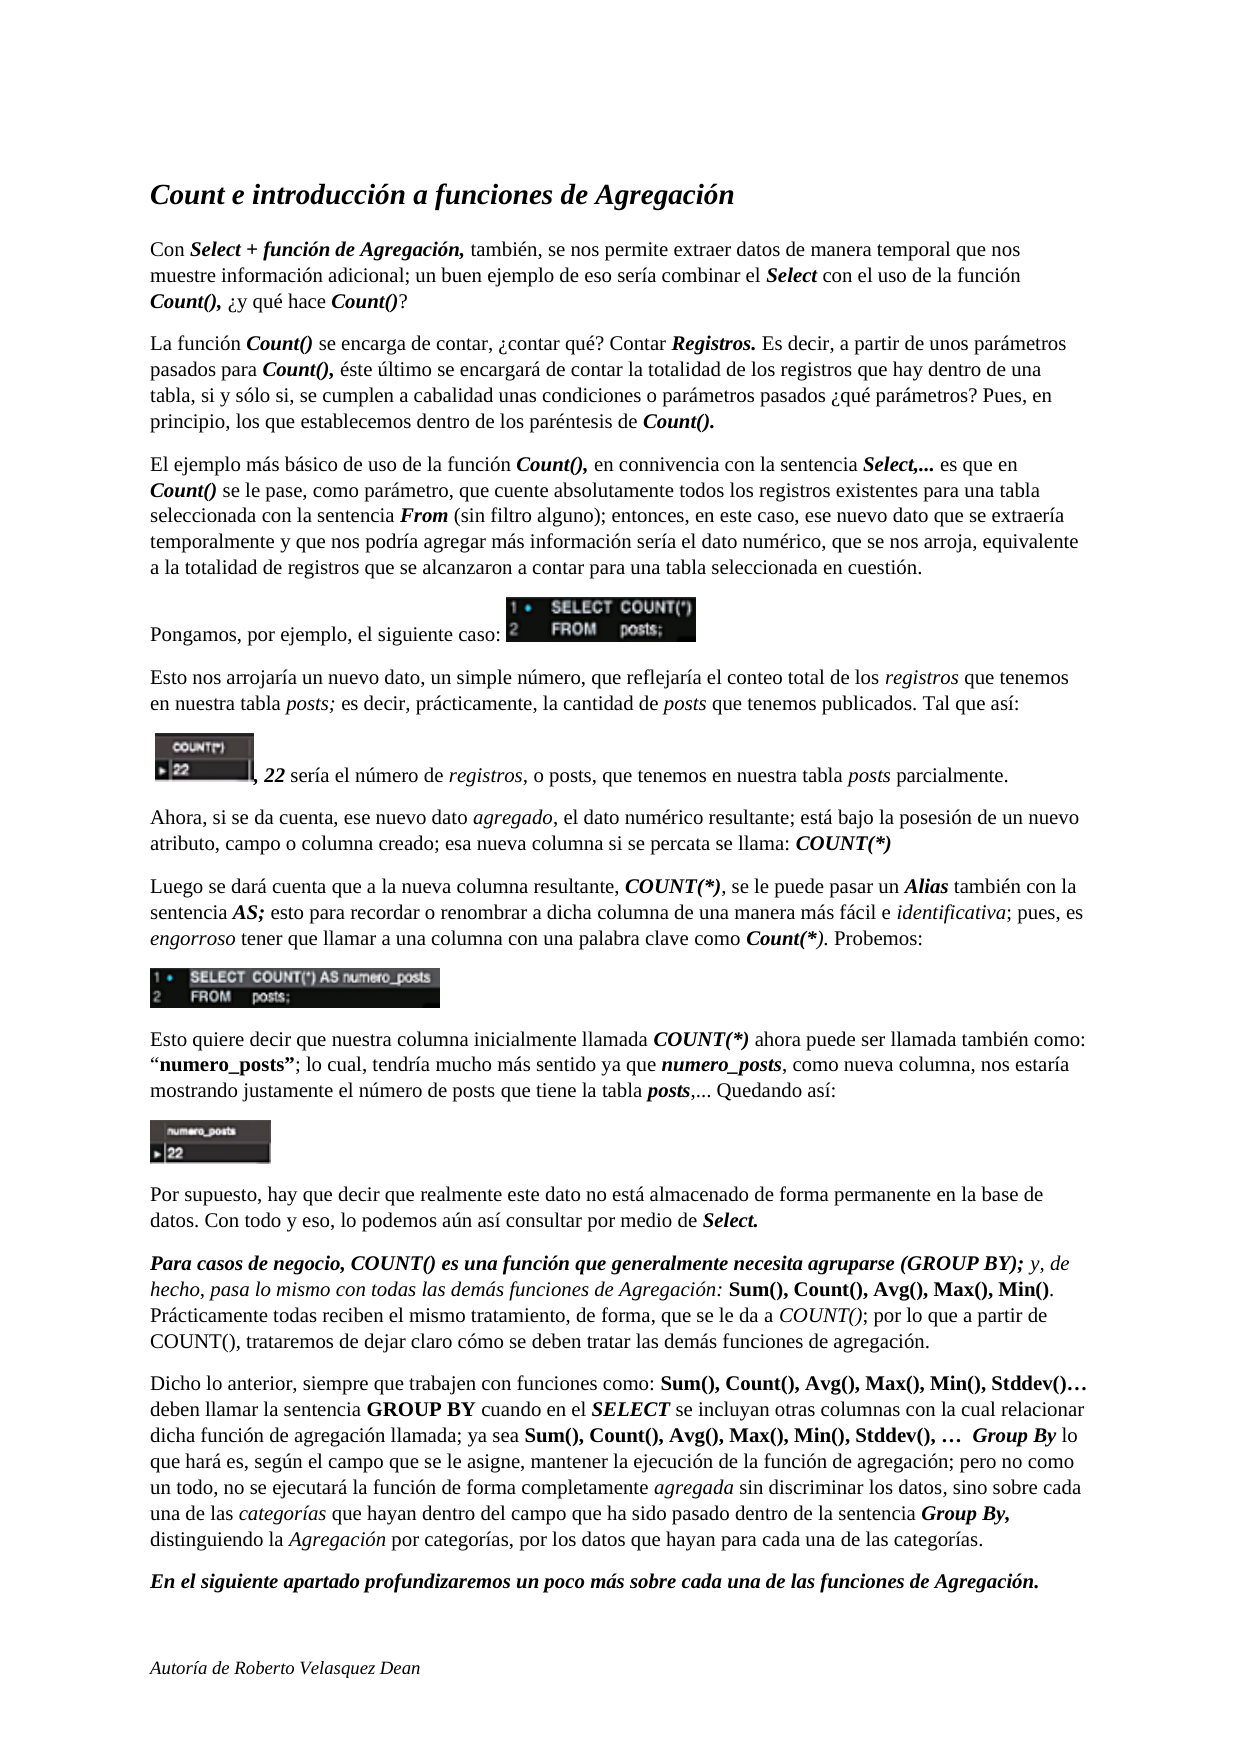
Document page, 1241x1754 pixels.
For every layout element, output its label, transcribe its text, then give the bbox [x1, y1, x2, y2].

text Por supuesto, hay que decir que realmente este dato no está almacenado de forma permanente en la base de datos. Con todo y eso, lo podemos aún así consultar por medio de Select. [150, 1182, 1090, 1232]
picture [150, 968, 440, 1008]
text Dicho lo anterior, siempre que trabajen con funciones como: Sum(), Count(), Avg(), Max(), Min(), Stddev()… deben llamar la sentencia GROUP BY cuando en el SELECT se incluyan otras columnas con la cual relacionar dicha función de agregación llamada; ya sea Sum(), Count(), Avg(), Max(), Min(), Stddev(), … Group By lo que hará es, según el campo que se le asigne, mantener la ejecución de la función de agregación; pero no como un todo, no se ejecutará la función de forma completamente agregada sin discriminar los datos, sino sobre cada una de las categorías que hayan dentro del campo que ha sido pasado dentro de la sentencia Group By, distinguiendo la Agregación por categorías, por los datos que hayan para cada una de las categorías. [150, 1371, 1090, 1551]
text Luego se dará cuenta que a la nueva columna resultante, COUNT(*), se le puede pasar un Alias también con la sentencia AS; esto para recordar o renombrar a dicha columna de una manera más fácil e identificativa; pues, es engorroso tener que llamar a una columna con una palabra clave como Count(*). Probemos: [150, 874, 1090, 949]
text En el siguiente apartado profundizaremos un poco más sobre cada una de las funciones de Agregación. [150, 1569, 1090, 1593]
picture [155, 733, 254, 782]
subtitle Count e introducción a funciones de Agregación [150, 177, 1090, 211]
text Para casos de negocio, COUNT() es una función que generalmente necesita agruparse (GROUP BY); y, de hecho, pasa lo mismo con todas las demás funciones de Agregación: Sum(), Count(), Avg(), Max(), Min(). Prácticamente todas reciben el mismo tratamiento, de forma, que se le da a COUNT(); por lo que a partir de COUNT(), trataremos de dejar claro cómo se deben tratar las demás funciones de agregación. [150, 1251, 1090, 1353]
text Esto nos arrojaría un nuevo dato, un simple número, que reflejaría el conteo total de los registros que tenemos en nuestra tabla posts; es decir, prácticamente, la cantidad de posts que tenemos publicados. Tal que así: [150, 665, 1090, 715]
text El ejemplo más básico de uso de la función Count(), en connivencia con la sentencia Select,... es que en Count() se le pase, como parámetro, que cuente absolutamente todos los registros existentes para una tabla seleccionada con la sentencia From (sin filtro alguno); entonces, en este caso, ese nuevo dato que se extraería temporalmente y que nos podría agregar más información sería el dato numérico, que se nos arroja, equivalente a la totalidad de registros que se alcanzaron a contar para una tabla seleccionada en cuestión. [150, 452, 1090, 579]
text Ahora, si se da cuenta, ese nuevo dato agregado, el dato numérico resultante; está bajo la posesión de un nuevo atributo, campo o columna creado; esa nueva columna si se percata se llama: COUNT(*) [150, 805, 1090, 855]
text , 22 sería el número de registros, o posts, que tenemos en nuestra tabla posts parcialmente. [150, 733, 1090, 787]
picture [506, 597, 696, 642]
text La función Count() se encarga de contar, ¿contar qué? Contar Registros. Es decir, a partir de unos parámetros pasados para Count(), éste último se encargará de contar la totalidad de los registros que hay dentro de una tabla, si y sólo si, se cumplen a cabalidad unas condiciones o parámetros pasados ¿qué parámetros? Pues, en principio, los que establecemos dentro de los paréntesis de Count(). [150, 331, 1090, 433]
text Esto quiere decir que nuestra columna inicialmente llamada COUNT(*) ahora puede ser llamada también como: “numero_posts”; lo cual, tendría mucho más sentido ya que numero_posts, como nueva columna, nos estaría mostrando justamente el número de posts que tiene la tabla posts,... Quedando así: [150, 1026, 1090, 1102]
text Con Select + función de Agregación, también, se nos permite extraer datos de manera temporal que nos muestre información adicional; un buen ejemplo de eso sería combinar el Select con el uso de la función Count(), ¿y qué hace Count()? [150, 211, 1090, 313]
text Pongamos, por ejemplo, el siguiente caso: [150, 598, 1090, 646]
picture [150, 1120, 271, 1164]
